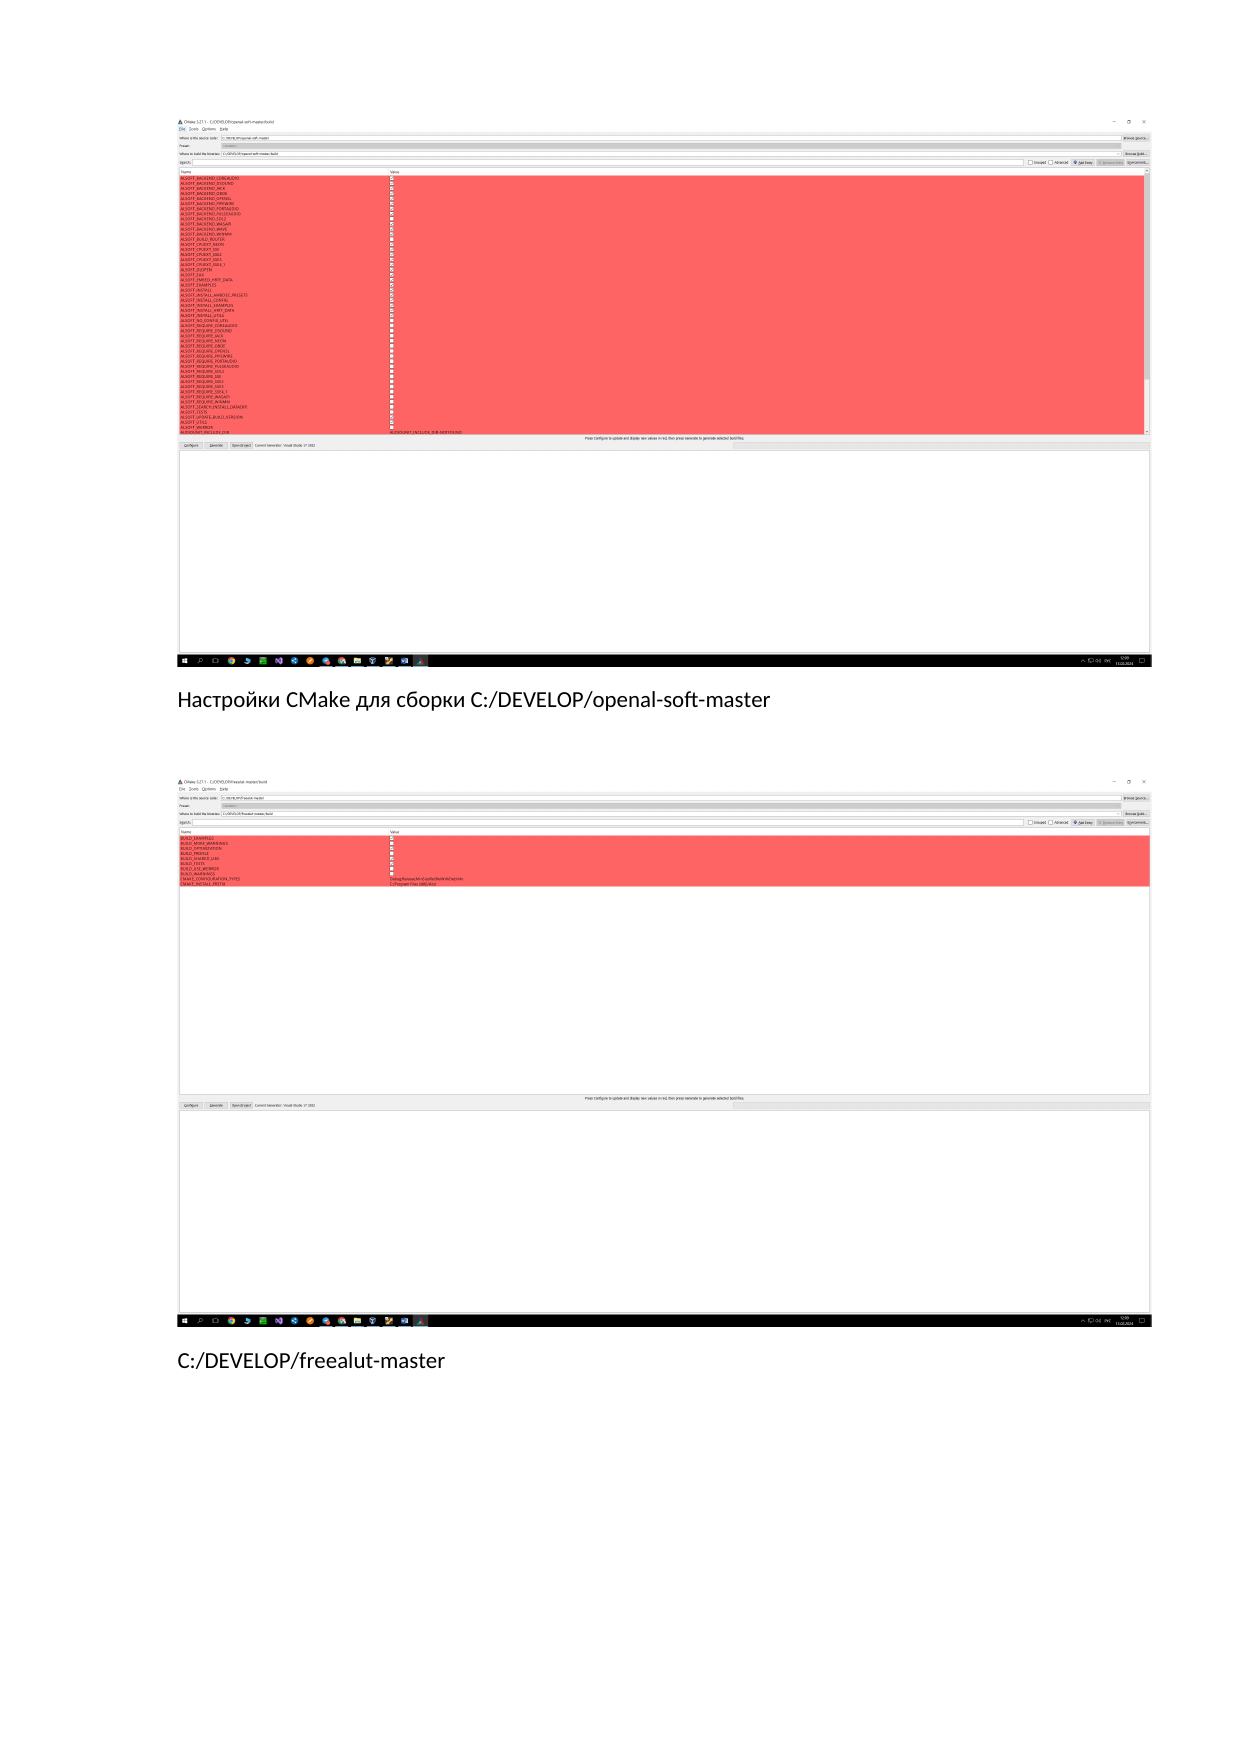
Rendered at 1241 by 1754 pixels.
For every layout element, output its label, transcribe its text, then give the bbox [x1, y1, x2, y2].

picture [177, 118, 1152, 667]
picture [177, 778, 1152, 1327]
text C:/DEVELOP/freealut-master [177, 1346, 1152, 1374]
text Настройки CMake для сборки C:/DEVELOP/openal-soft-master [177, 685, 1152, 713]
